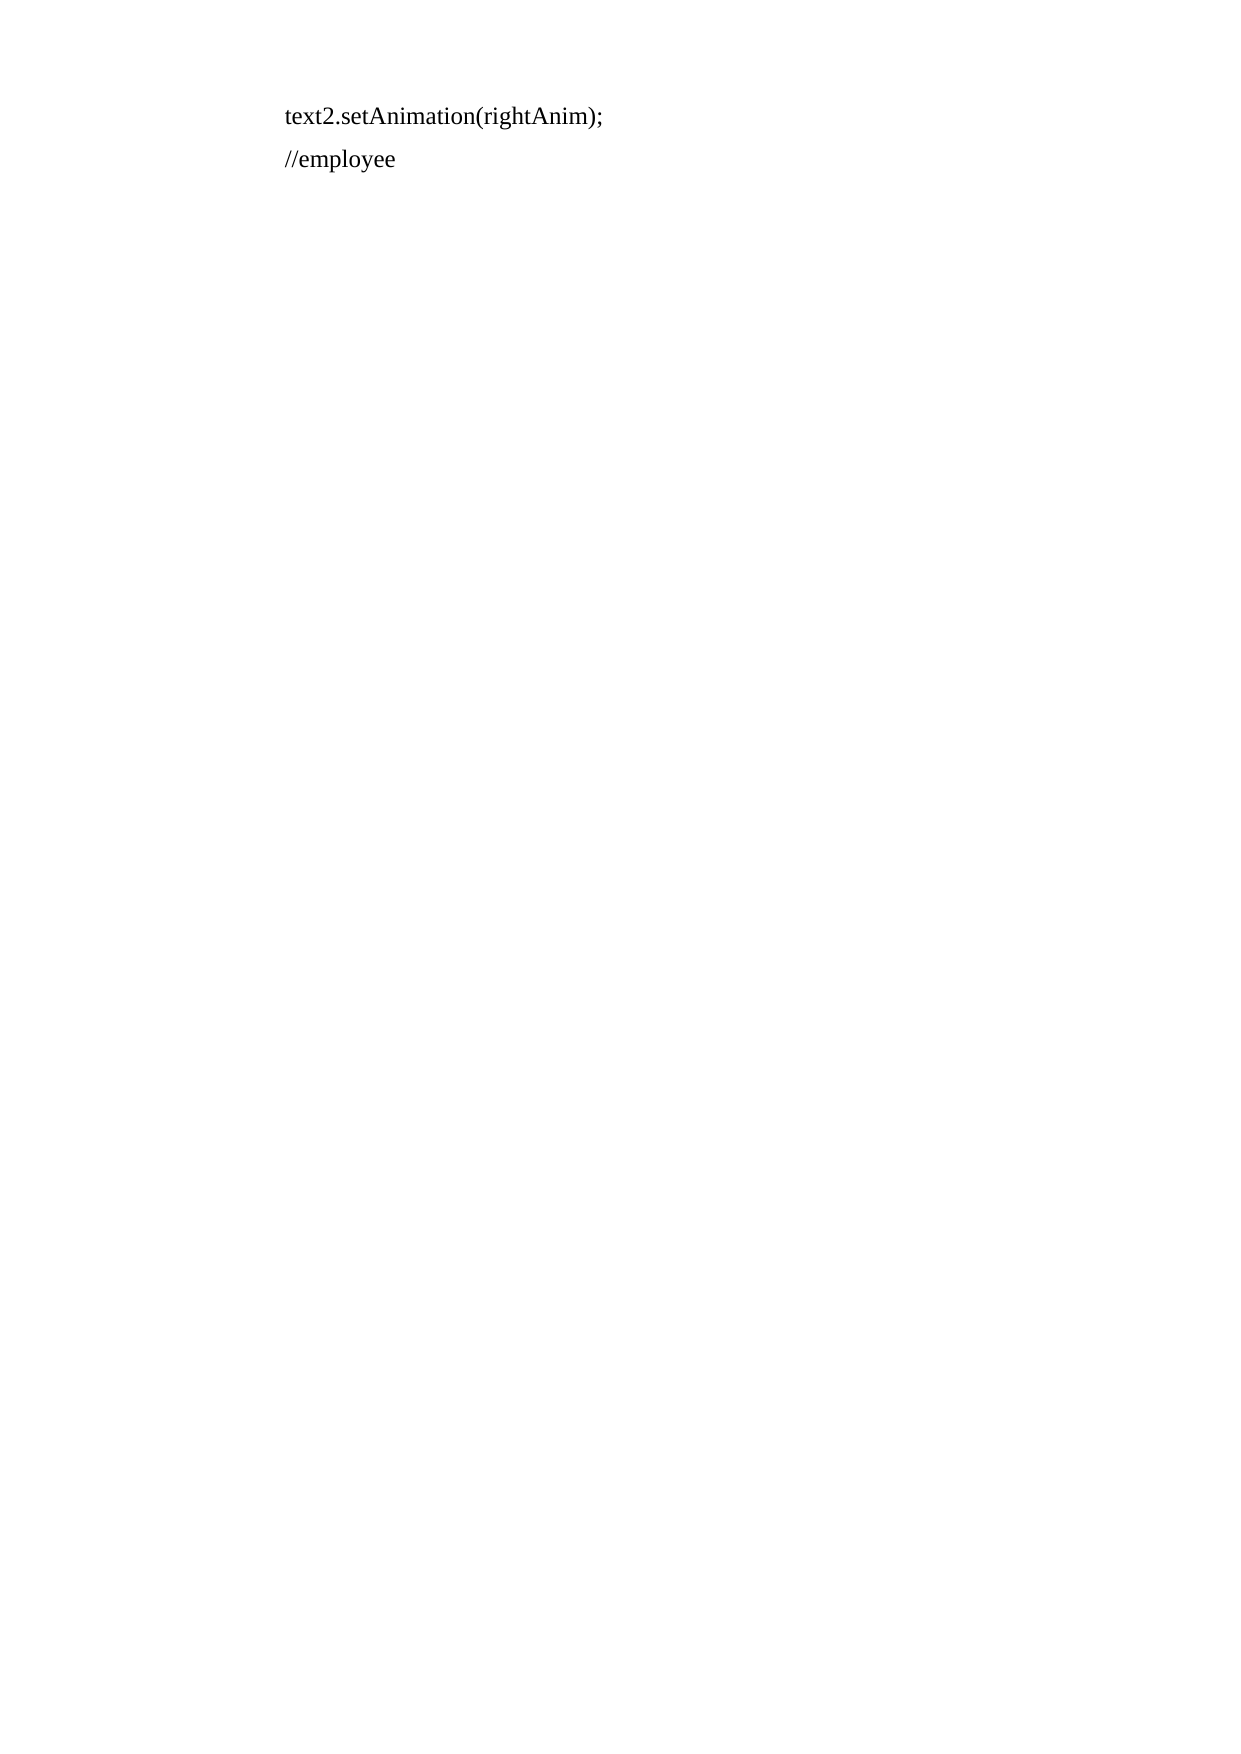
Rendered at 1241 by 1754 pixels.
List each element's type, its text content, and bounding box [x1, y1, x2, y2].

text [284, 101, 606, 130]
text //employee [284, 144, 1205, 173]
